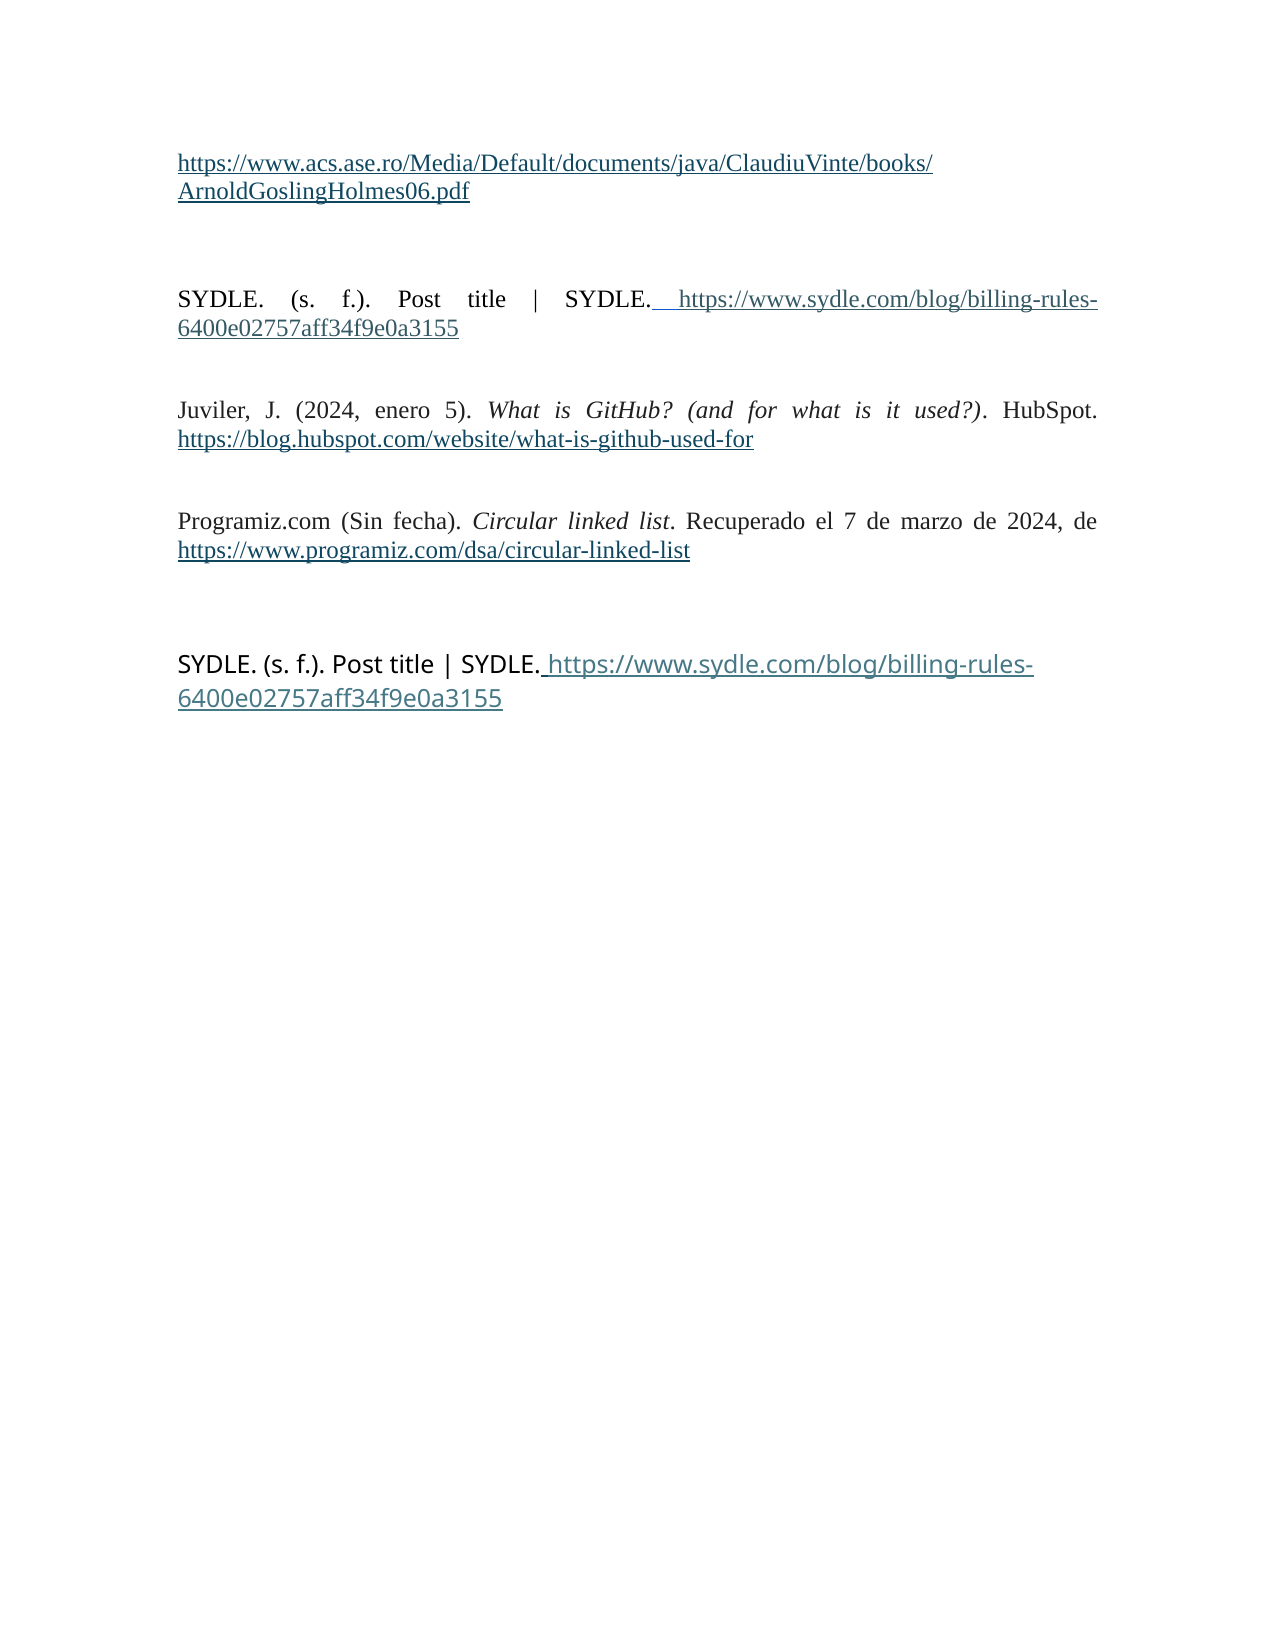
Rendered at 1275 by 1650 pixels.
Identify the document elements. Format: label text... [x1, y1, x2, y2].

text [177, 148, 1098, 205]
text Juviler, J. (2024, enero 5). What is GitHub? (and for what is it used?). HubSpot. https://blog.hubspot.com/website/what-is-github-used-for [177, 395, 1098, 453]
text SYDLE. (s. f.). Post title | SYDLE. https://www.sydle.com/blog/billing-rules-6400e02757aff34f9e0a3155 [177, 646, 1098, 714]
text Programiz.com (Sin fecha). Circular linked list. Recuperado el 7 de marzo de 2024, de https://www.programiz.com/dsa/circular-linked-list [177, 506, 1098, 564]
text SYDLE. (s. f.). Post title | SYDLE. https://www.sydle.com/blog/billing-rules-6400e02757aff34f9e0a3155 [177, 284, 1098, 341]
